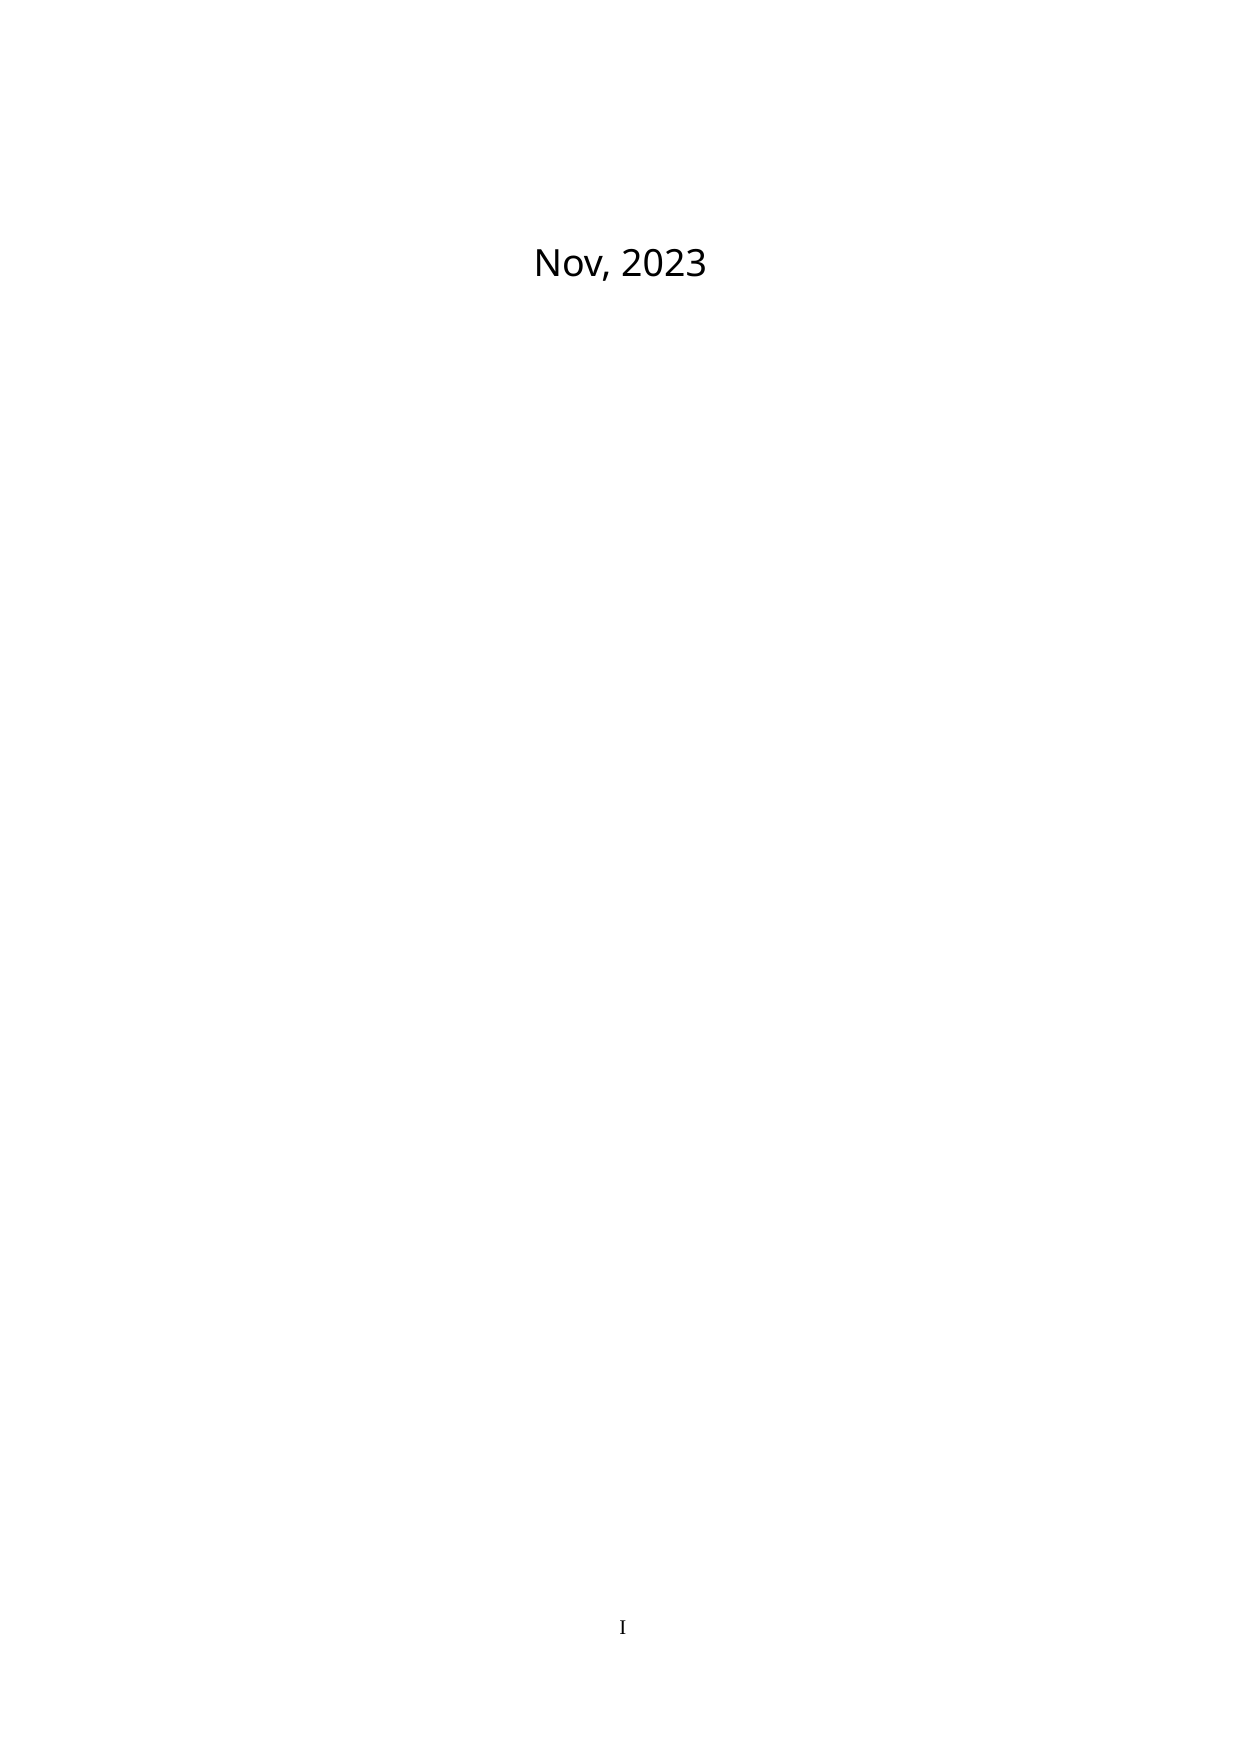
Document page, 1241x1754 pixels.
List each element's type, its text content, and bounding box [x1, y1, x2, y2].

text Nov, 2023 [118, 236, 1122, 287]
